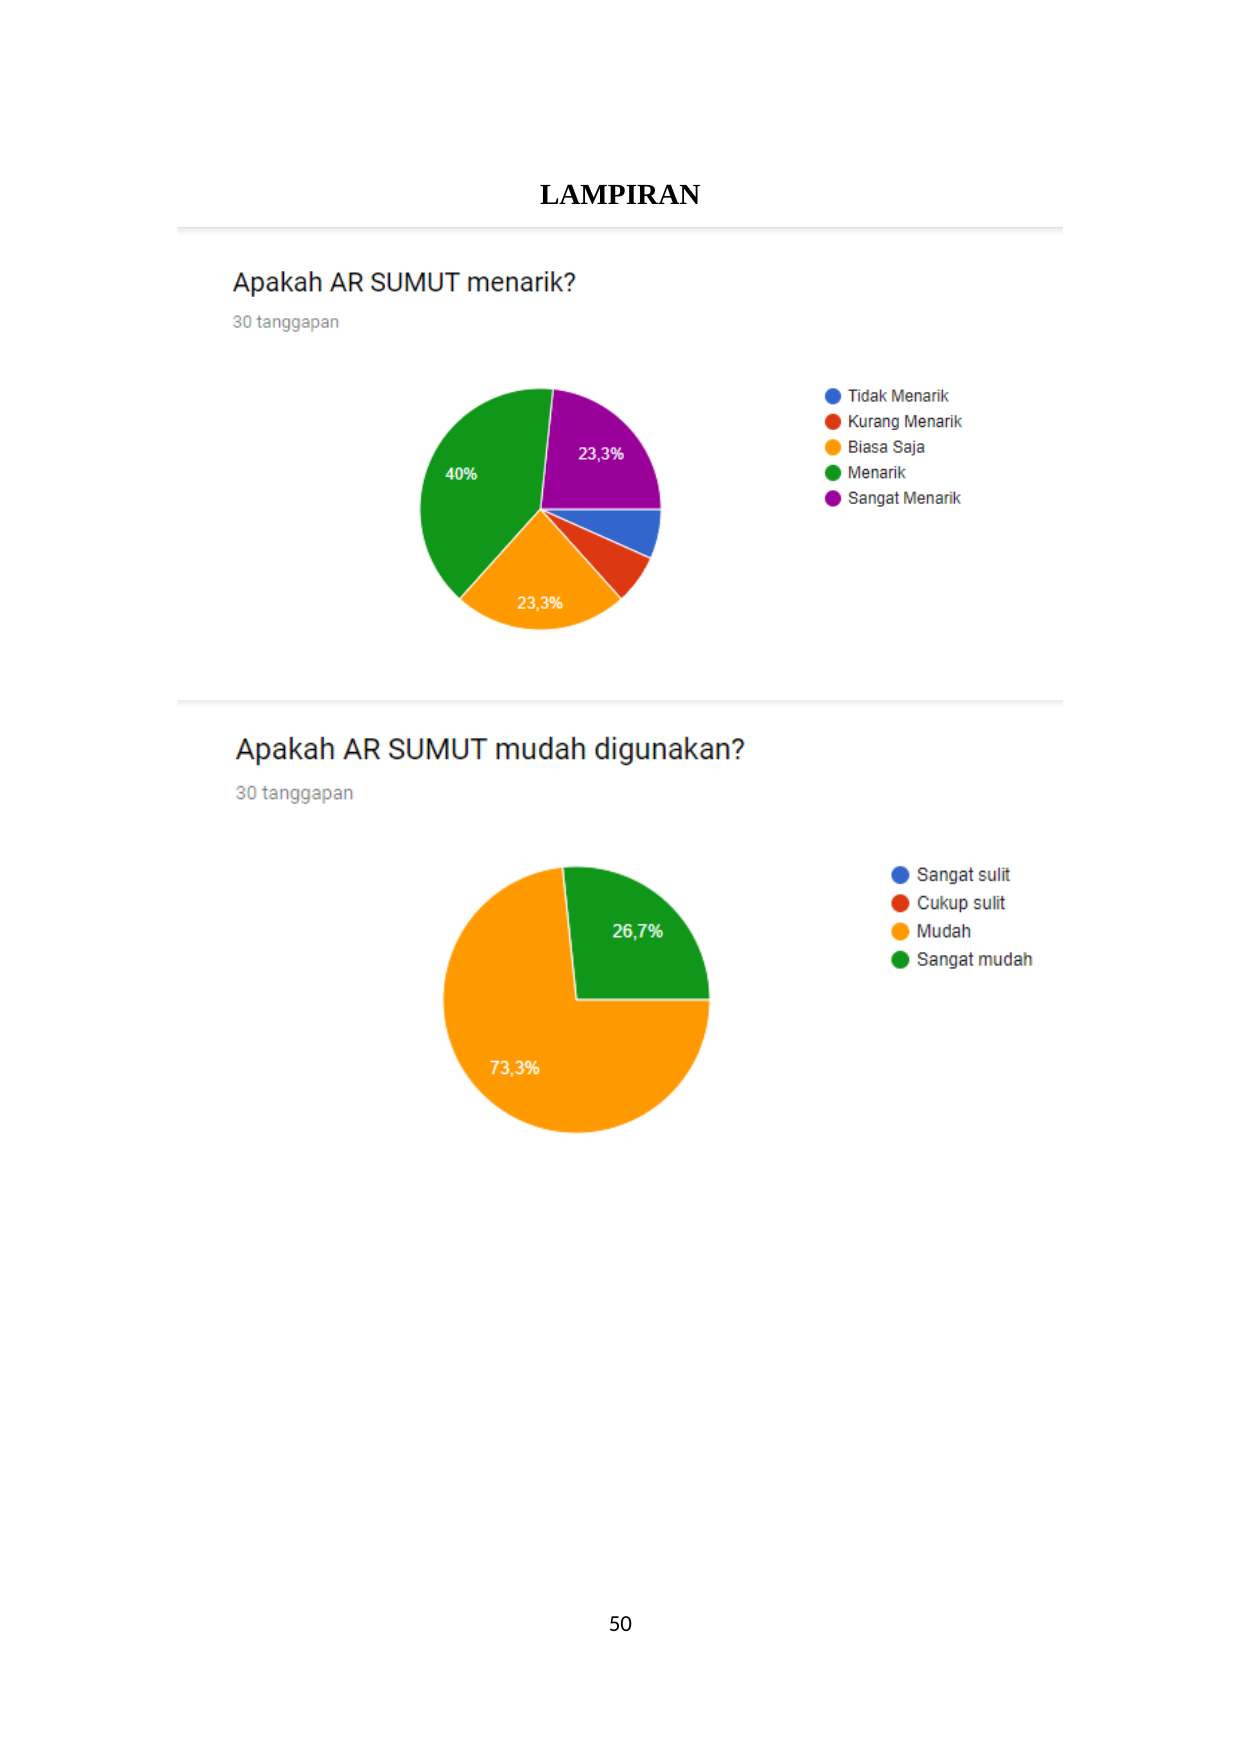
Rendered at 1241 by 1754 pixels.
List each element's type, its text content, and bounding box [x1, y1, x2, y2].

picture [177, 227, 1064, 664]
subtitle LAMPIRAN [177, 177, 1063, 211]
picture [177, 700, 1064, 1165]
